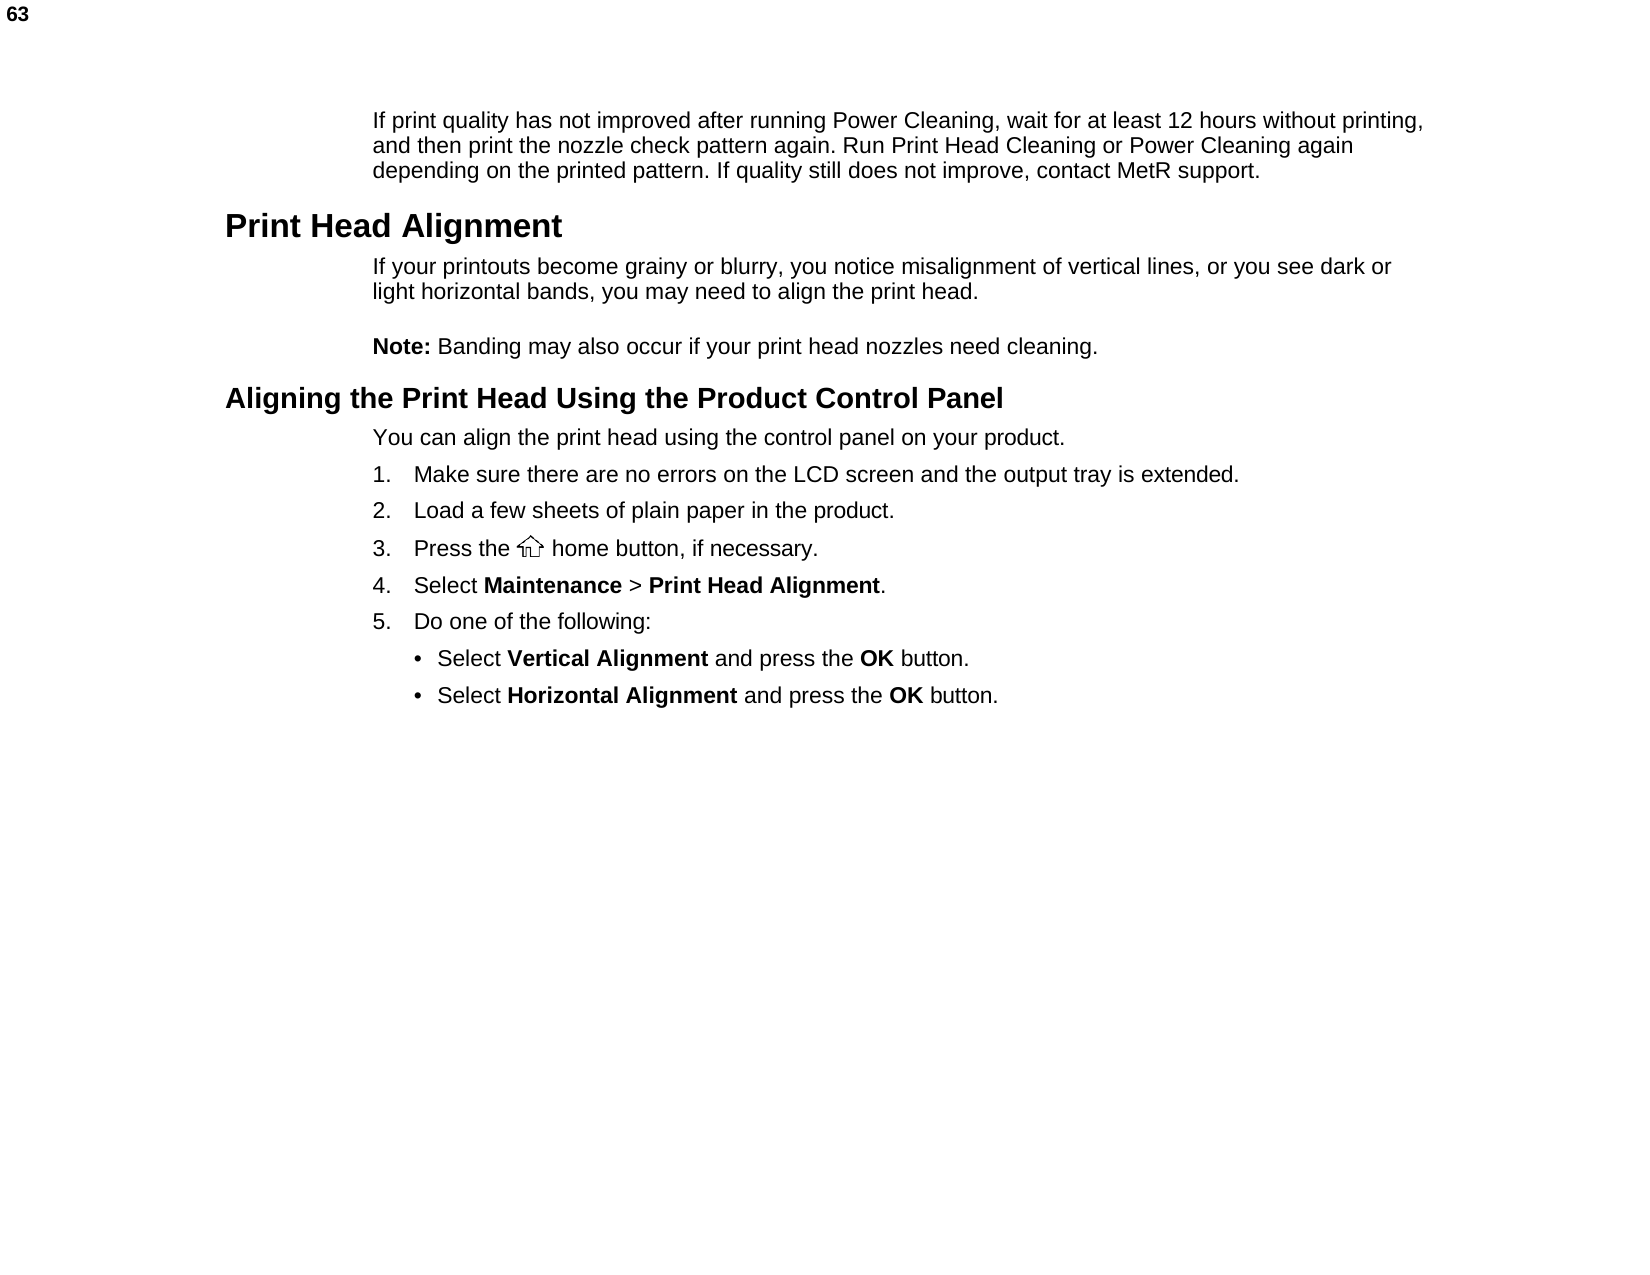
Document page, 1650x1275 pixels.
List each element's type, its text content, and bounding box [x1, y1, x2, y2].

subtitle Print Head Alignment [225, 206, 1435, 244]
picture [516, 535, 544, 557]
text You can align the print head using the control panel on your product. [372, 424, 1435, 450]
list Select Vertical Alignment and press the OK button. [414, 645, 1435, 672]
subtitle Aligning the Print Head Using the Product Control Panel [225, 381, 1435, 414]
list Press the home button, if necessary. [372, 535, 1435, 562]
text If your printouts become grainy or blurry, you notice misalignment of vertical lines, or you see dark or light horizontal bands, you may need to align the print head. [372, 254, 1411, 304]
list Make sure there are no errors on the LCD screen and the output tray is extended. [372, 461, 1435, 487]
list Load a few sheets of plain paper in the product. [372, 497, 1435, 524]
list Select Horizontal Alignment and press the OK button. [414, 682, 1435, 708]
list Select Maintenance > Print Head Alignment. [372, 572, 1435, 598]
list Do one of the following: [372, 608, 1435, 635]
text If print quality has not improved after running Power Cleaning, wait for at least 12 hours without printing, and then print the nozzle check pattern again. Run Print Head Cleaning or Power Cleaning again depending on the printed pattern. If quality still does not improve, contact MetR support. [372, 108, 1435, 184]
text Note: Banding may also occur if your print head nozzles need cleaning. [372, 305, 1149, 359]
